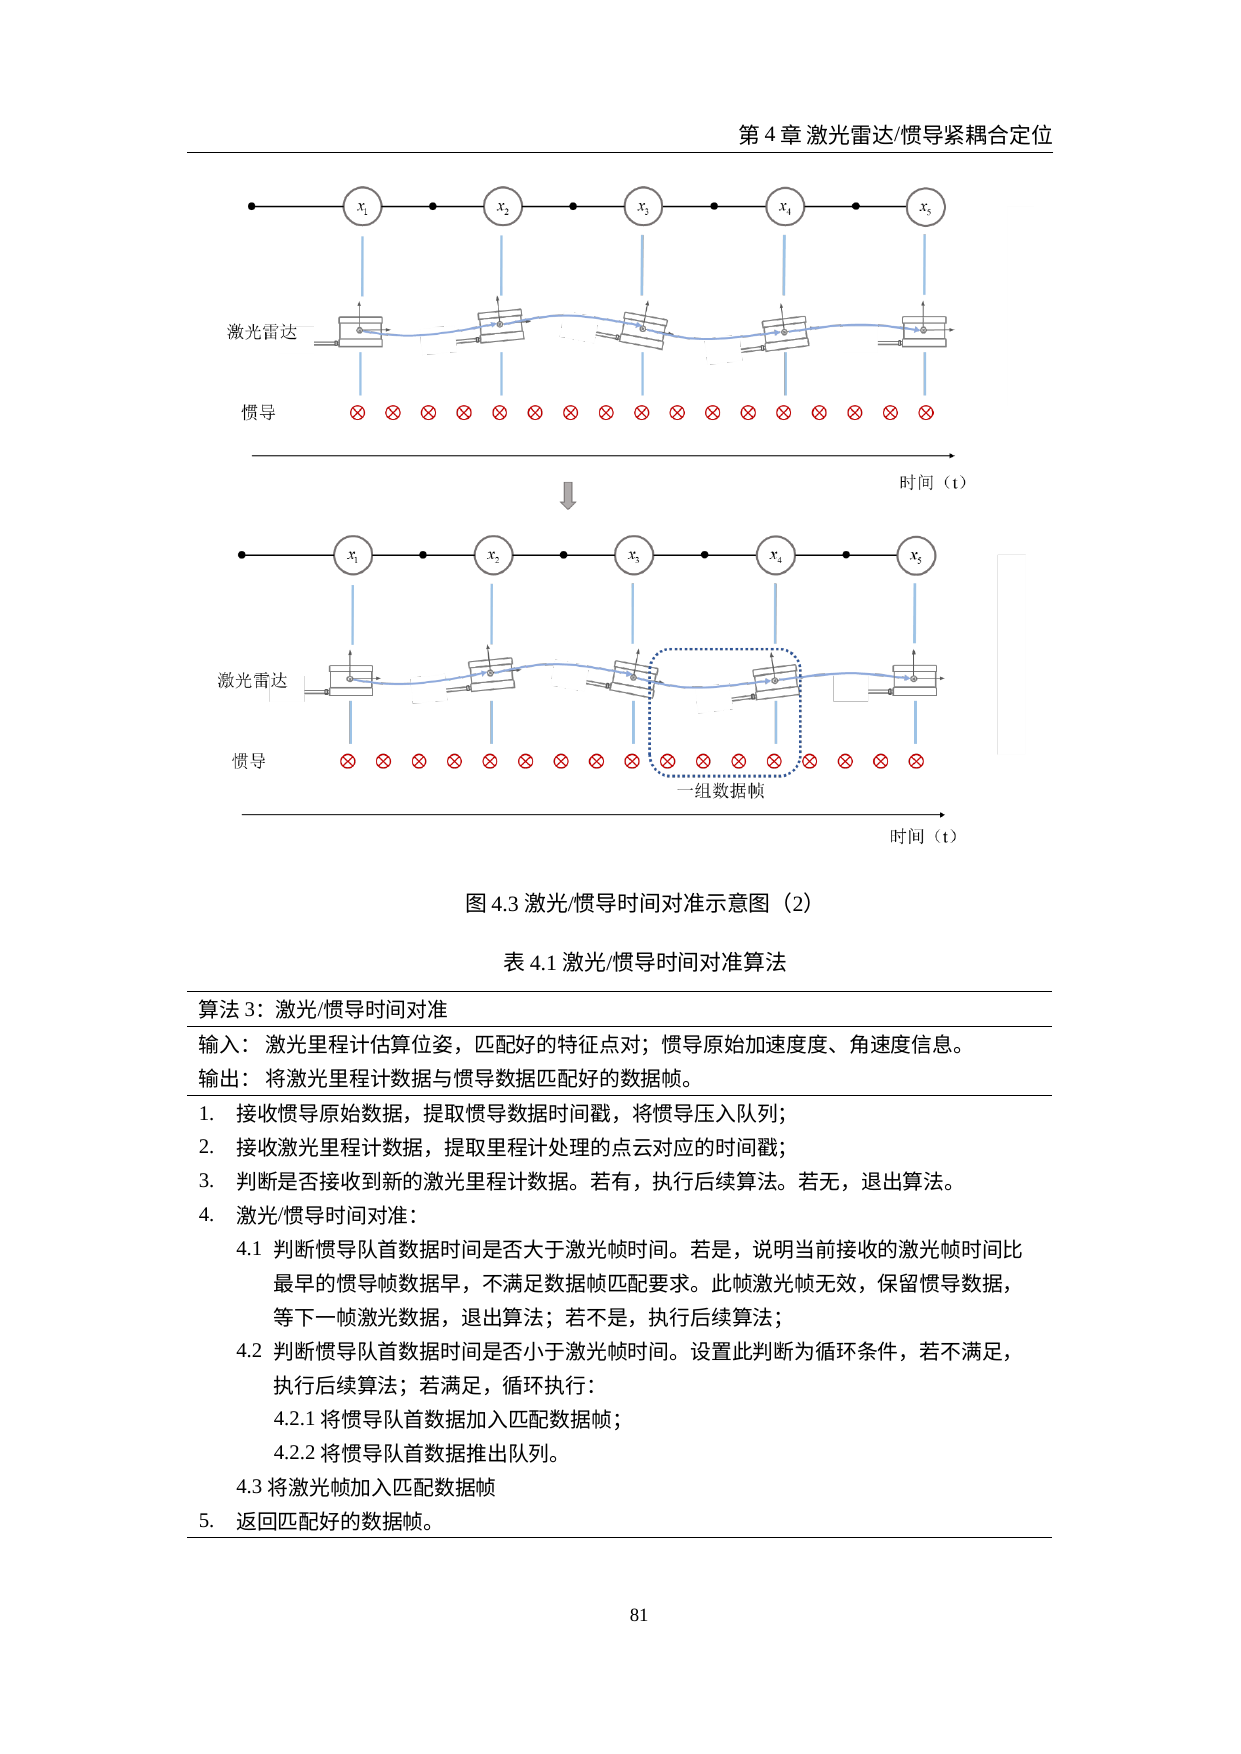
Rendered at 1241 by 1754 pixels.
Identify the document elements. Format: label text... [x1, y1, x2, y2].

picture [206, 186, 1034, 857]
text 图4.3 激光/惯导时间对准示意图（2） [187, 885, 1053, 919]
table_cell 输出： 将激光里程计数据与惯导数据匹配好的数据帧。 [187, 1061, 1052, 1094]
table_header 算法3：激光/惯导时间对准 [187, 992, 1052, 1026]
table_cell 接收惯导原始数据，提取惯导数据时间戳，将惯导压入队列； 接收激光里程计数据，提取里程计处理的点云对应的时间戳； 判断是否接收到新的激光里程计数据。若有，执行后续算法。若无，退出算法。 激光/惯导时间对准： 判断惯导队首数据时间是否大于激光帧时间。若是，说明当前接收的激光帧时间比最早的惯导帧数据早，不满足数据帧匹配要求。此帧激光帧无效，保留惯导数据，等下一帧激光数据，退出算法；若不是，执行后续算法； 判断惯导队首数据时间是否小于激光帧时间。设置此判断为循环条件，若不满足，执行后续算法；若满足，循环执行： 4.2.1 将惯导队首数据加入匹配数据帧； 4.2.2 将惯导队首数据推出队列。 4.3 将激光帧加入匹配数据帧 返回匹配好的数据帧。 [187, 1096, 1052, 1537]
text 表4.1 激光/惯导时间对准算法 [187, 944, 1053, 978]
table_cell 输入： 激光里程计估算位姿，匹配好的特征点对；惯导原始加速度度、角速度信息。 [187, 1027, 1052, 1061]
